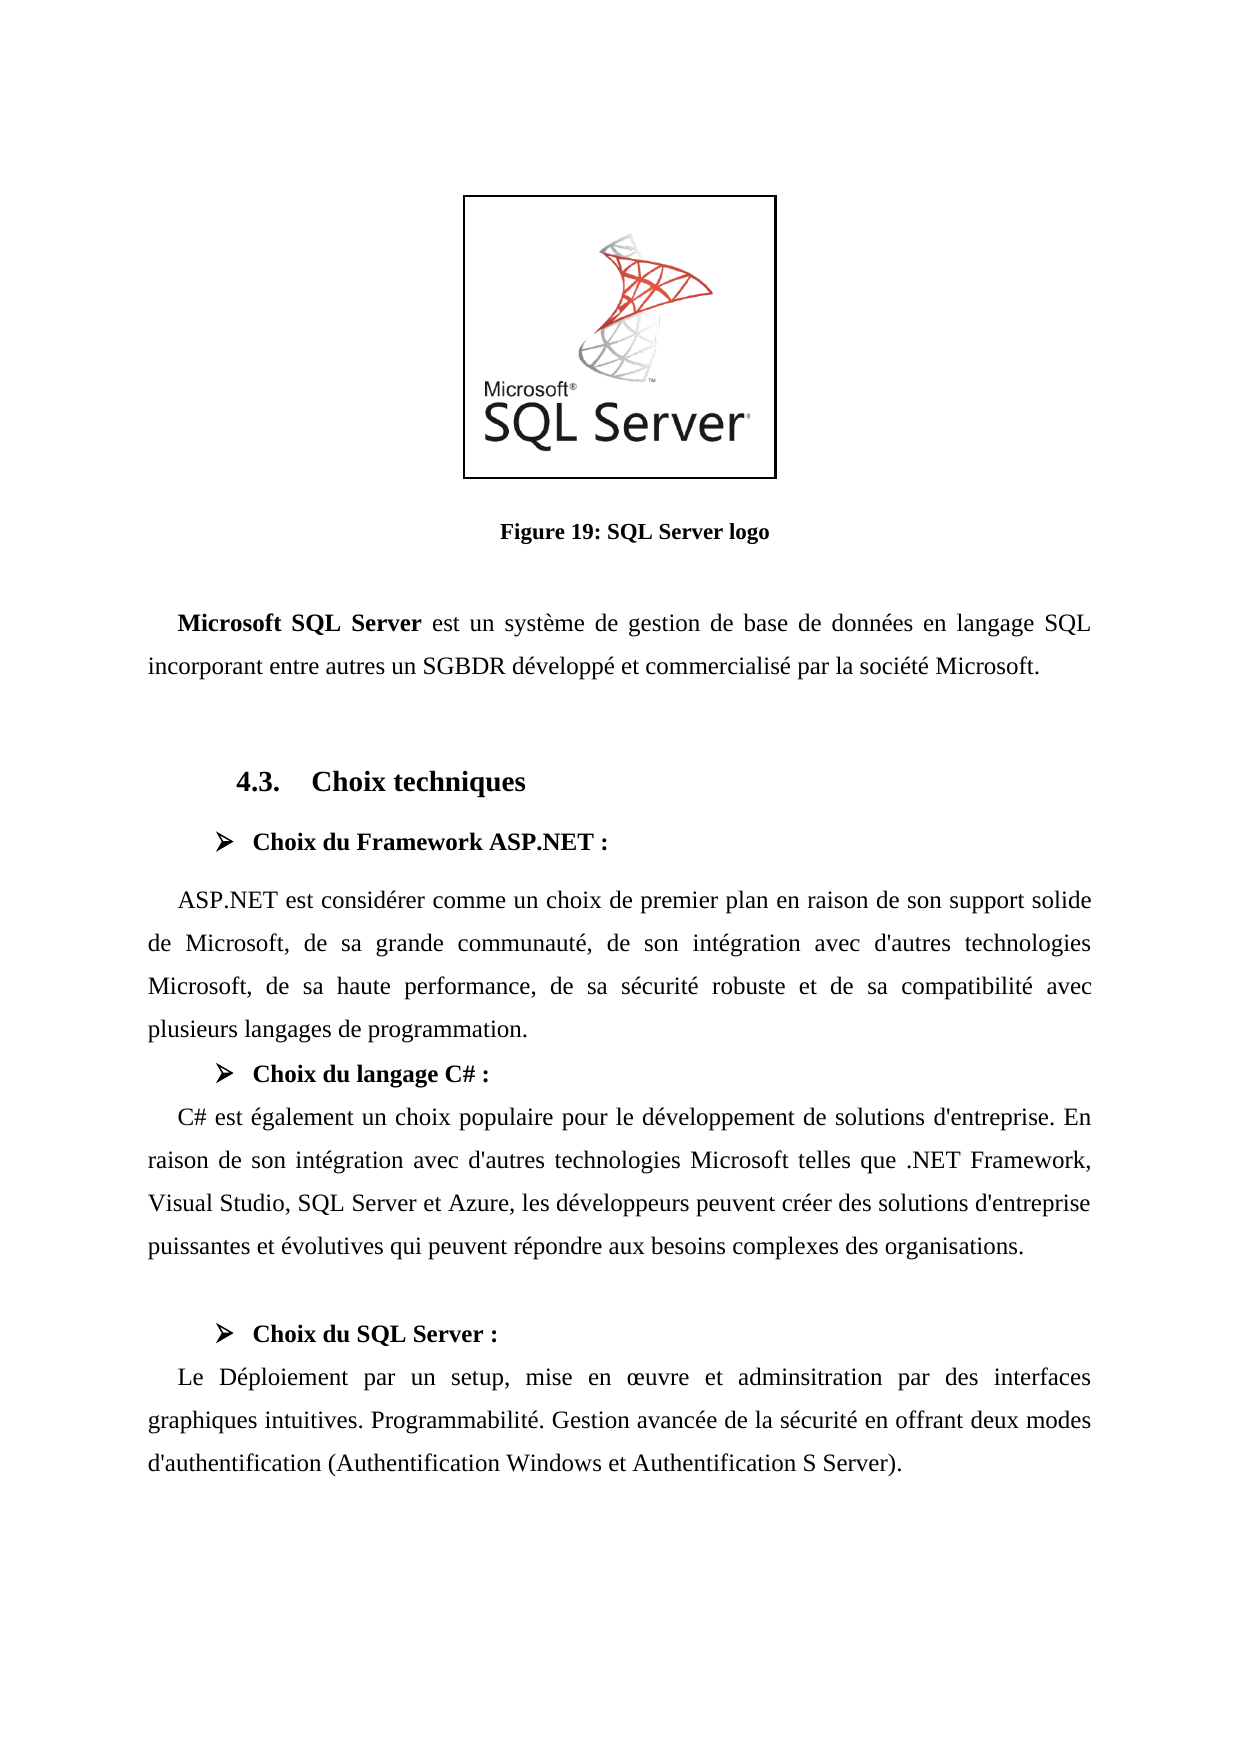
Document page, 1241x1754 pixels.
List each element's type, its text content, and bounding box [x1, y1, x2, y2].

picture [485, 209, 750, 475]
list Choix du Framework ASP.NET : [215, 827, 1093, 856]
text C# est également un choix populaire pour le développement de solutions d'entreprise. En raison de son intégration avec d'autres technologies Microsoft telles que .NET Framework, Visual Studio, SQL Server et Azure, les développeurs peuvent créer des solutions d'entreprise puissantes et évolutives qui peuvent répondre aux besoins complexes des organisations. [148, 1102, 1093, 1260]
subtitle Choix techniques [236, 764, 1093, 798]
list Choix du SQL Server : [215, 1319, 1093, 1347]
text Figure 19: SQL Server logo [148, 518, 1093, 544]
text Le Déploiement par un setup, mise en œuvre et adminsitration par des interfaces graphiques intuitives. Programmabilité. Gestion avancée de la sécurité en offrant deux modes d'authentification (Authentification Windows et Authentification S Server). [148, 1362, 1093, 1477]
text Microsoft SQL Server est un système de gestion de base de données en langage SQL incorporant entre autres un SGBDR développé et commercialisé par la société Microsoft. [148, 608, 1093, 680]
text ASP.NET est considérer comme un choix de premier plan en raison de son support solide de Microsoft, de sa grande communauté, de son intégration avec d'autres technologies Microsoft, de sa haute performance, de sa sécurité robuste et de sa compatibilité avec plusieurs langages de programmation. [148, 885, 1093, 1043]
list Choix du langage C# : [215, 1059, 1093, 1087]
